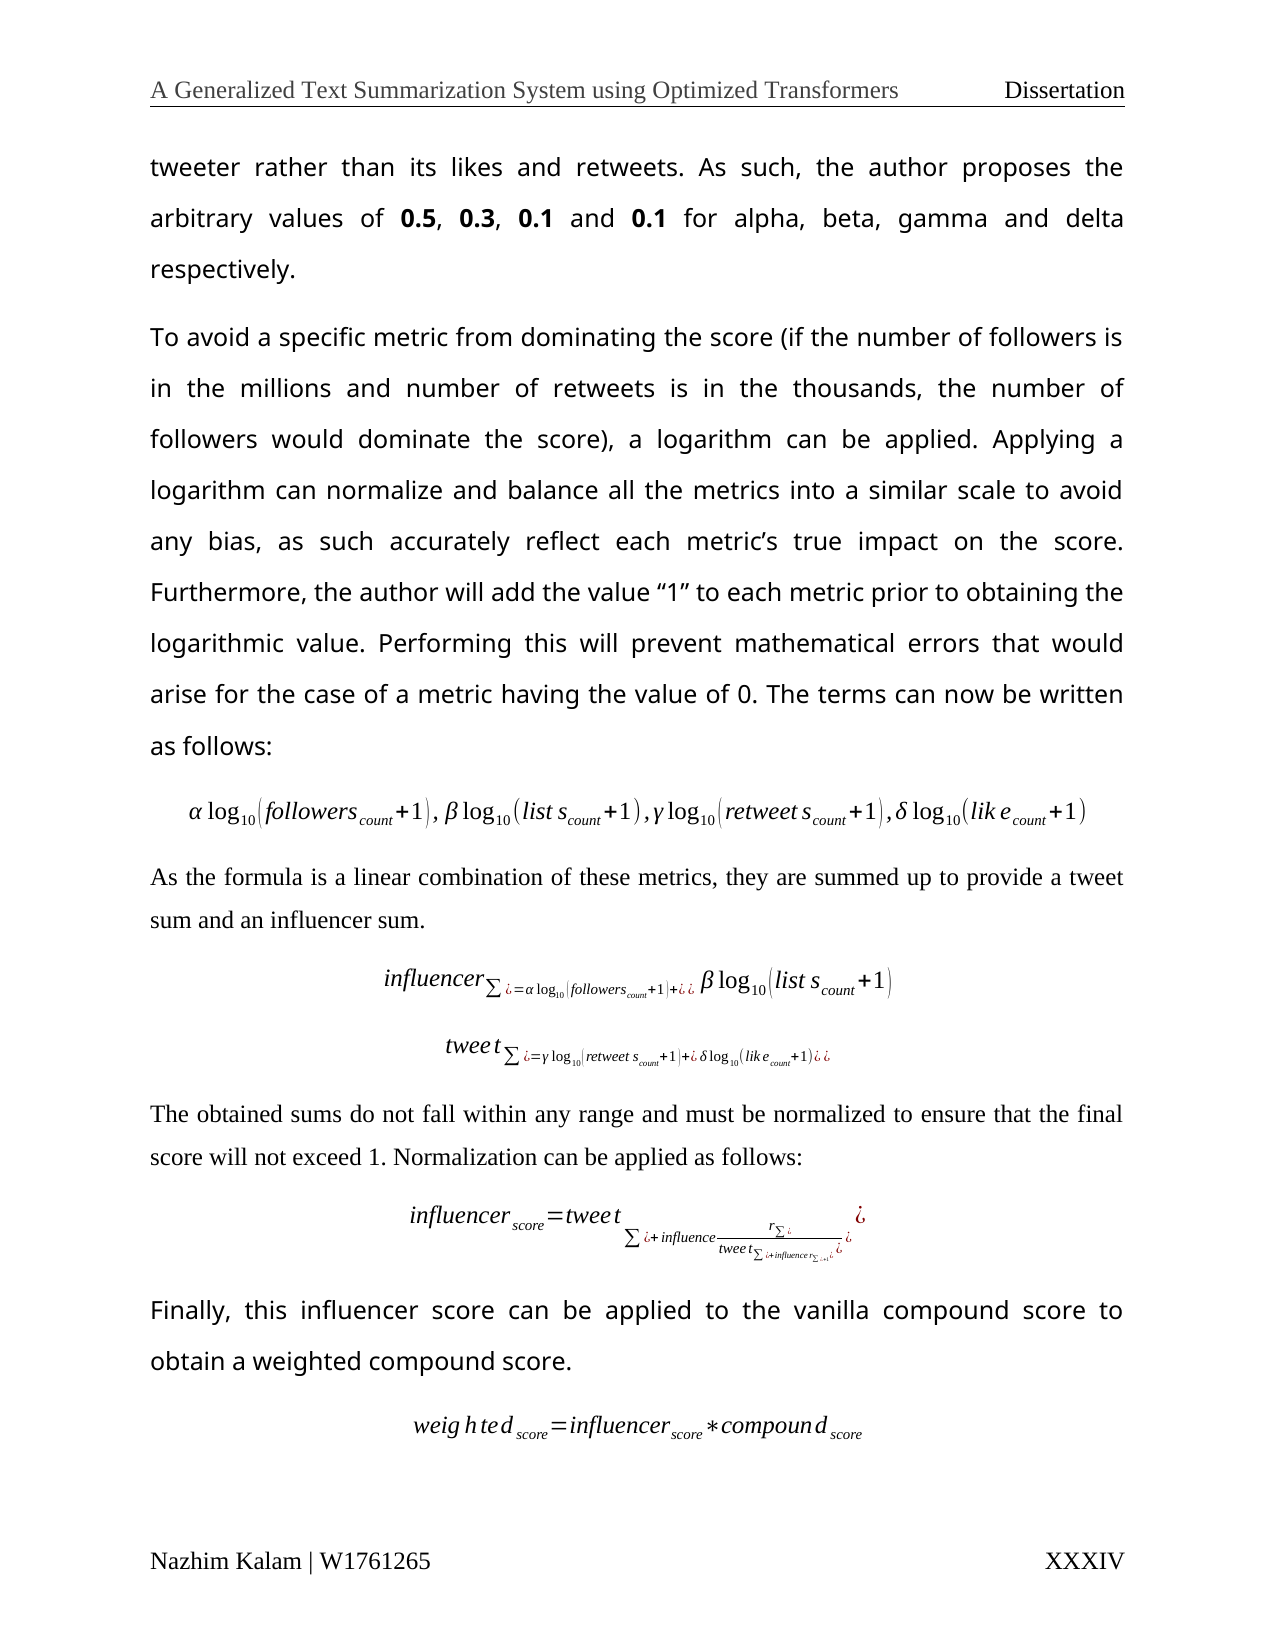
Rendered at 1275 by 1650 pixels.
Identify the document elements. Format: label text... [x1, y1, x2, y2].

text As the formula is a linear combination of these metrics, they are summed up to provide a tweet sum and an influencer sum. [150, 862, 1125, 933]
text To avoid a specific metric from dominating the score (if the number of followers is in the millions and number of retweets is in the thousands, the number of followers would dominate the score), a logarithm can be applied. Applying a logarithm can normalize and balance all the metrics into a similar scale to avoid any bias, as such accurately reflect each metric’s true impact on the score. Furthermore, the author will add the value “1” to each metric prior to obtaining the logarithmic value. Performing this will prevent mathematical errors that would arise for the case of a metric having the value of 0. The terms can now be written as follows: [150, 320, 1125, 762]
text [150, 150, 1125, 286]
text Finally, this influencer score can be applied to the vanilla compound score to obtain a weighted compound score. [150, 1293, 1125, 1378]
text The obtained sums do not fall within any range and must be normalized to ensure that the final score will not exceed 1. Normalization can be applied as follows: [150, 1099, 1125, 1171]
